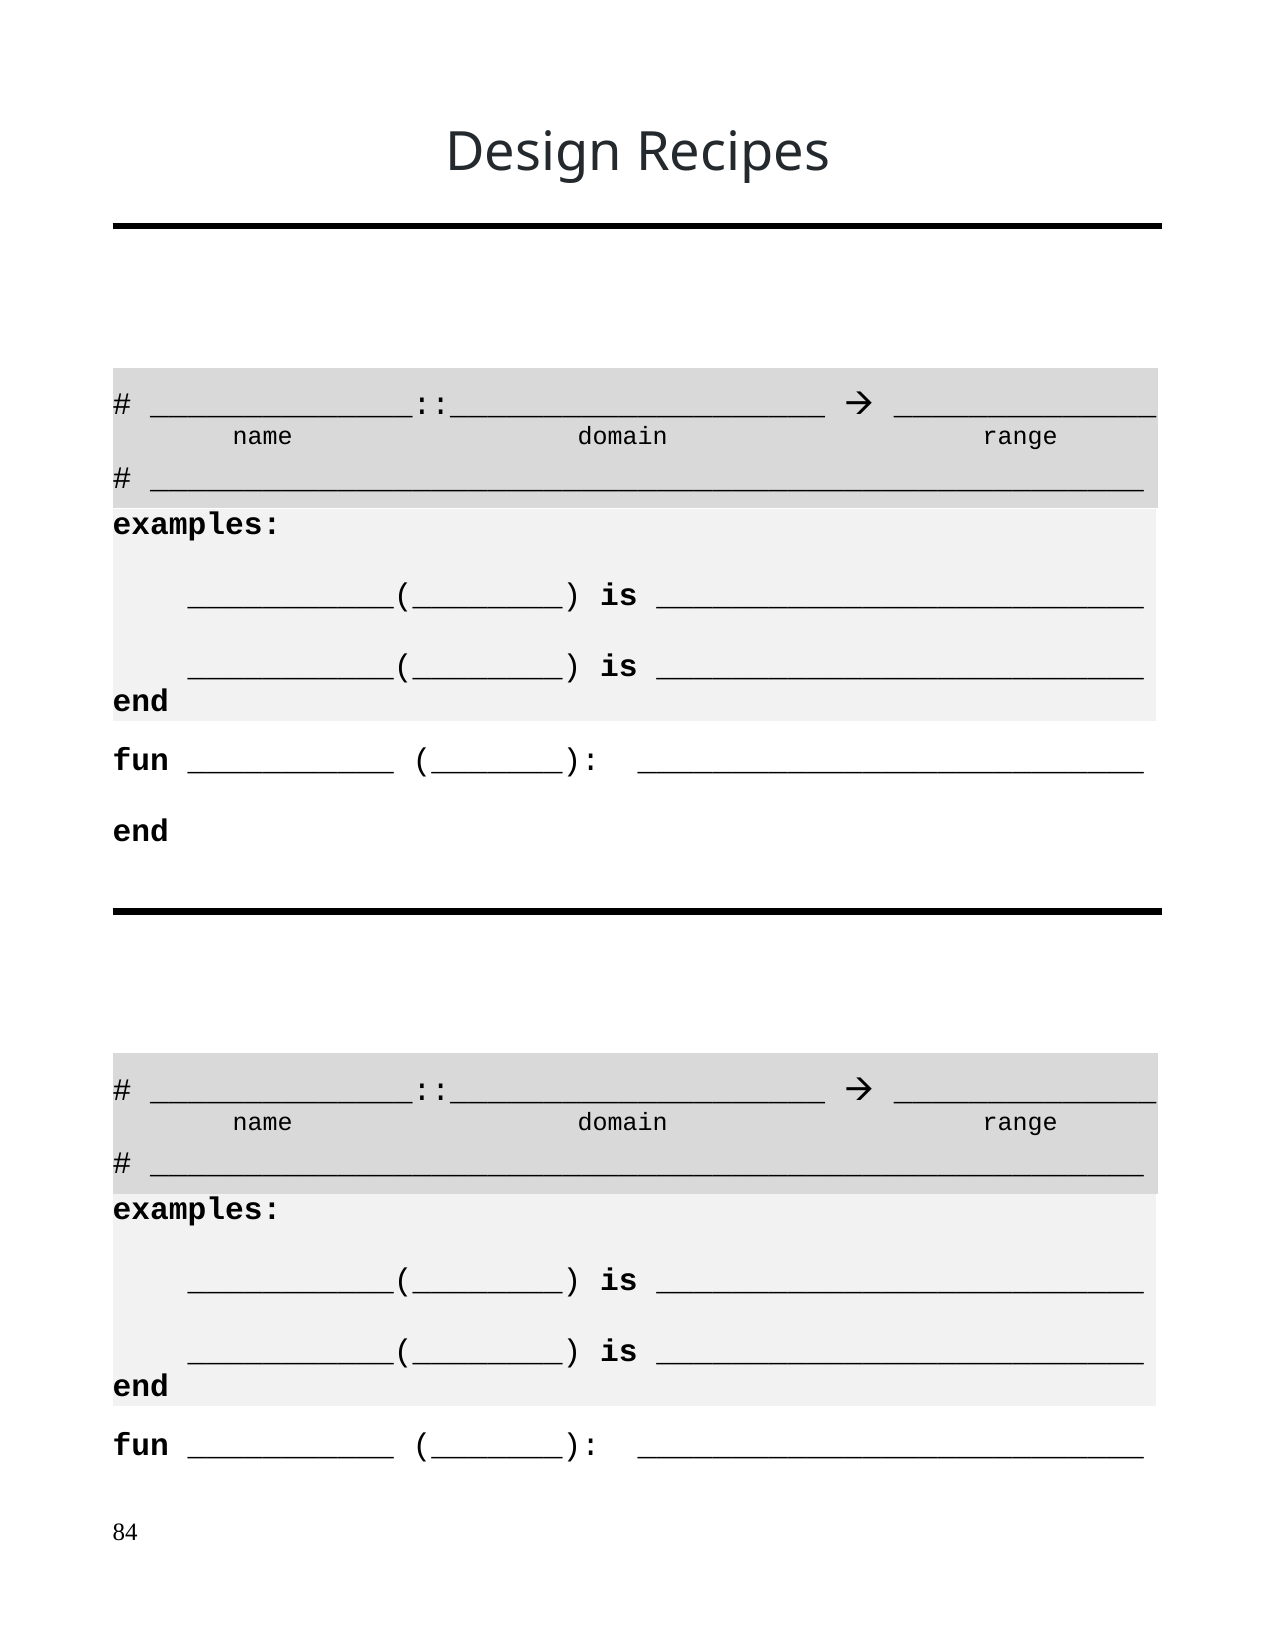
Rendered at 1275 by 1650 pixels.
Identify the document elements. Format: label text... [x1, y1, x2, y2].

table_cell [113, 1406, 1156, 1511]
table_cell examples: ___________(________) is __________________________ ___________(________) is __________________________ end [113, 509, 1156, 721]
subtitle Design Recipes [112, 112, 1162, 186]
table_cell examples: ___________(________) is __________________________ ___________(________) is __________________________ end [113, 1194, 1156, 1406]
table_header # ______________::____________________ ______________ name domain range # _____________________________________________________ [113, 368, 1158, 508]
table_header # ______________::____________________ ______________ name domain range # _____________________________________________________ [113, 1053, 1158, 1194]
table_cell fun ___________ (_______): ___________________________ end [113, 721, 1156, 851]
